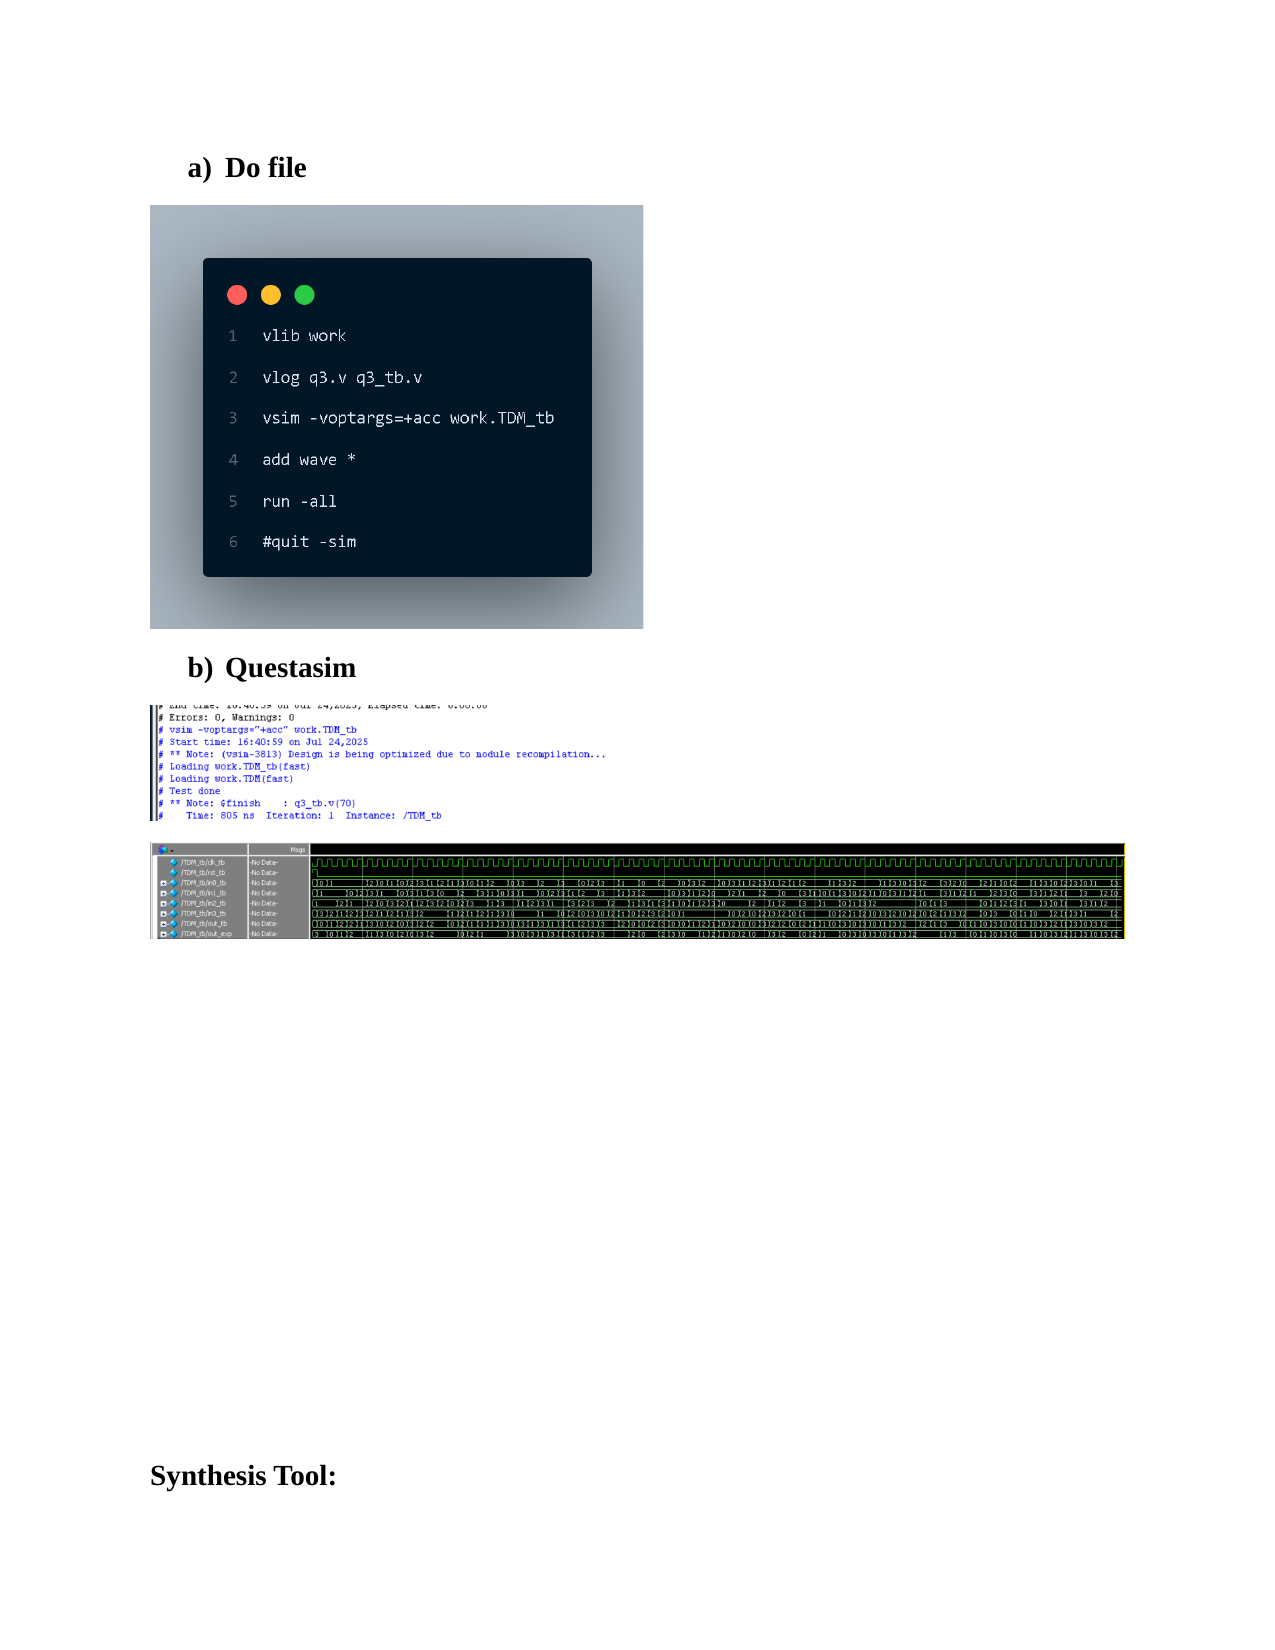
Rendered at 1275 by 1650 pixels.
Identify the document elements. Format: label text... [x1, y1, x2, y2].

list Do file [187, 150, 1125, 183]
list Questasim [187, 650, 1125, 684]
picture [150, 205, 644, 629]
picture [150, 842, 1125, 939]
text Synthesis Tool: [150, 1458, 1125, 1491]
picture [150, 705, 1125, 821]
